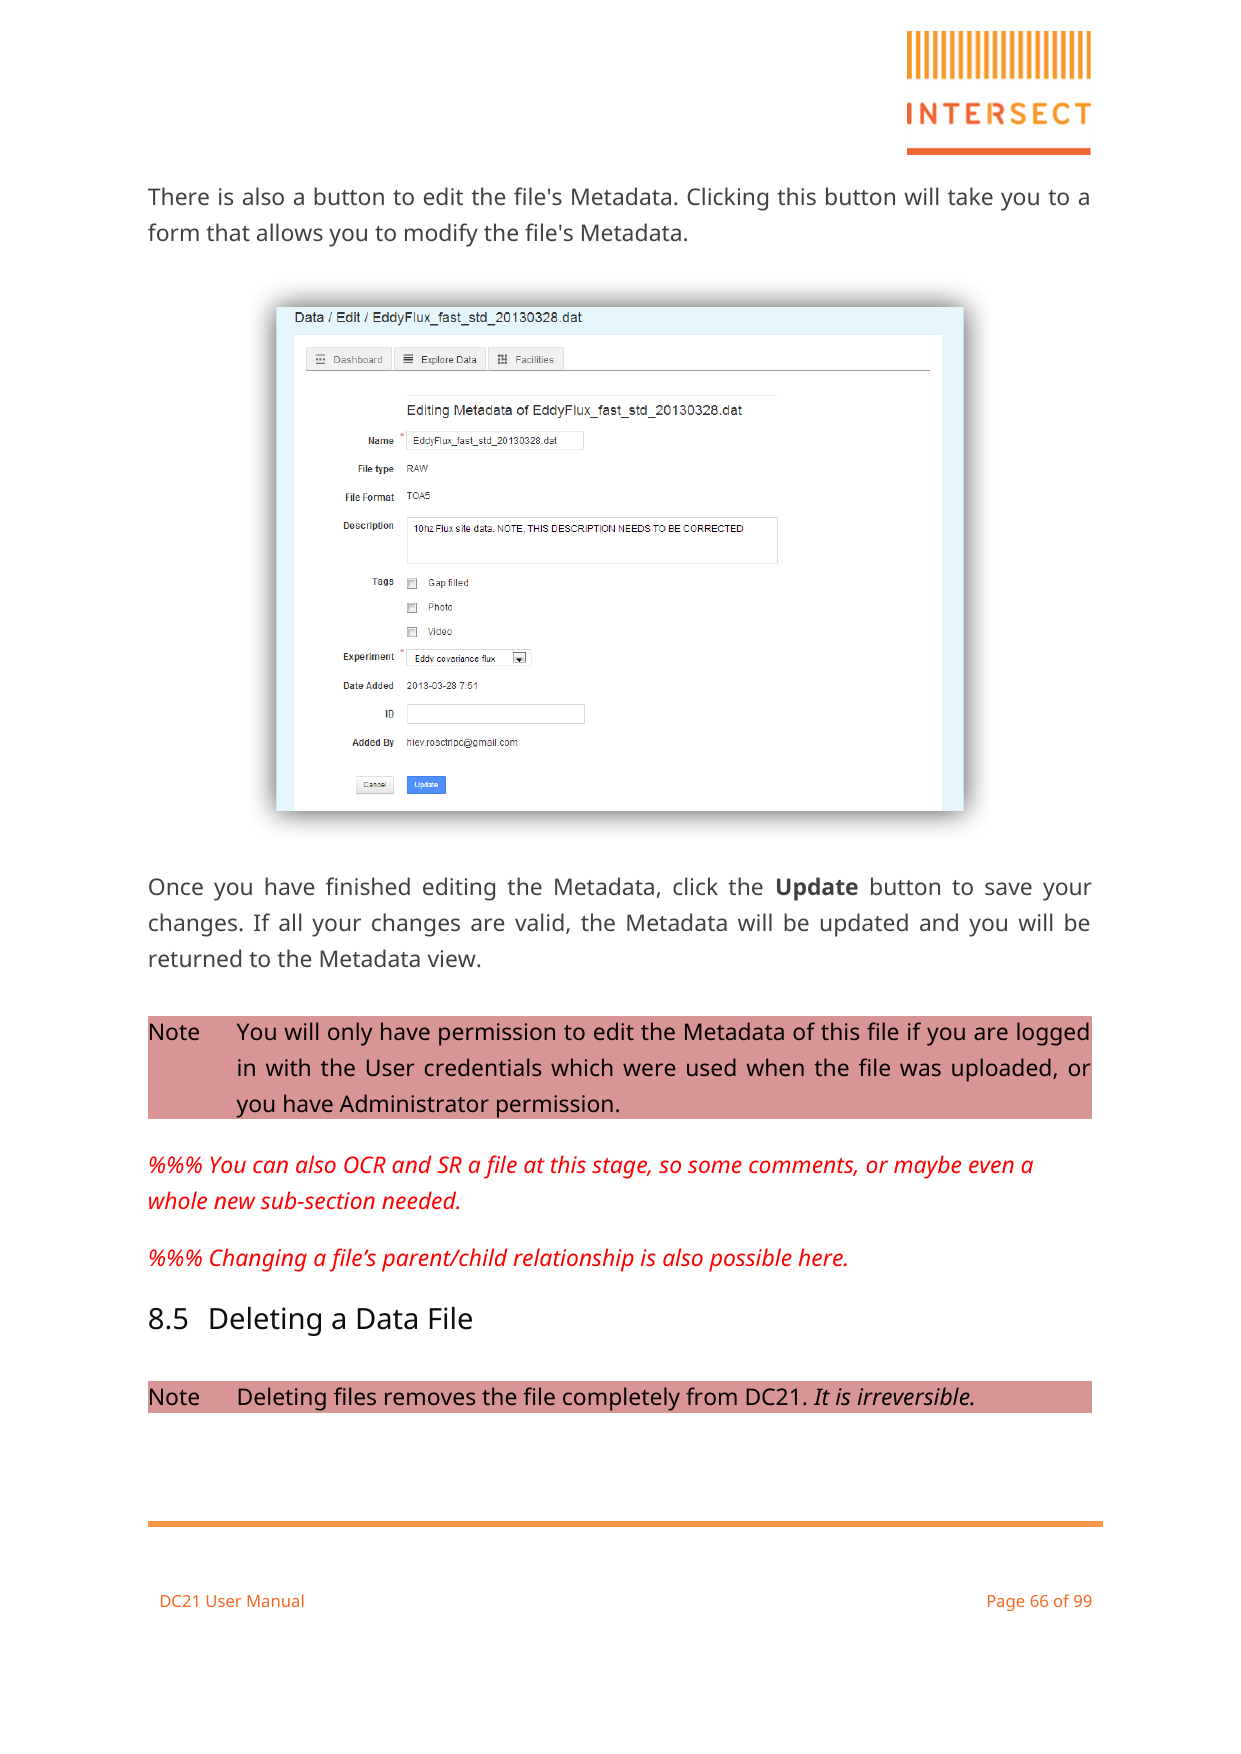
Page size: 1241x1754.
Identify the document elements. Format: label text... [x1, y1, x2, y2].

subtitle Deleting a Data File [148, 1298, 1092, 1338]
text Once you have finished editing the Metadata, click the Update button to save your changes. If all your changes are valid, the Metadata will be updated and you will be returned to the Metadata view. [148, 871, 1092, 974]
picture [905, 29, 1093, 157]
text Note Deleting files removes the file completely from DC21. It is irreversible. [148, 1381, 1092, 1413]
text %%% Changing a file’s parent/child relationship is also possible here. [148, 1241, 1092, 1273]
text There is also a button to edit the file's Metadata. Clicking this button will take you to a form that allows you to modify the file's Metadata. [148, 181, 1092, 248]
text %%% You can also OCR and SR a file at this stage, so some comments, or maybe even a whole new sub-section needed. [148, 1149, 1092, 1216]
text Note You will only have permission to edit the Metadata of this file if you are logged in with the User credentials which were used when the file was uploaded, or you have Administrator permission. [148, 1016, 1092, 1119]
picture [276, 307, 964, 811]
